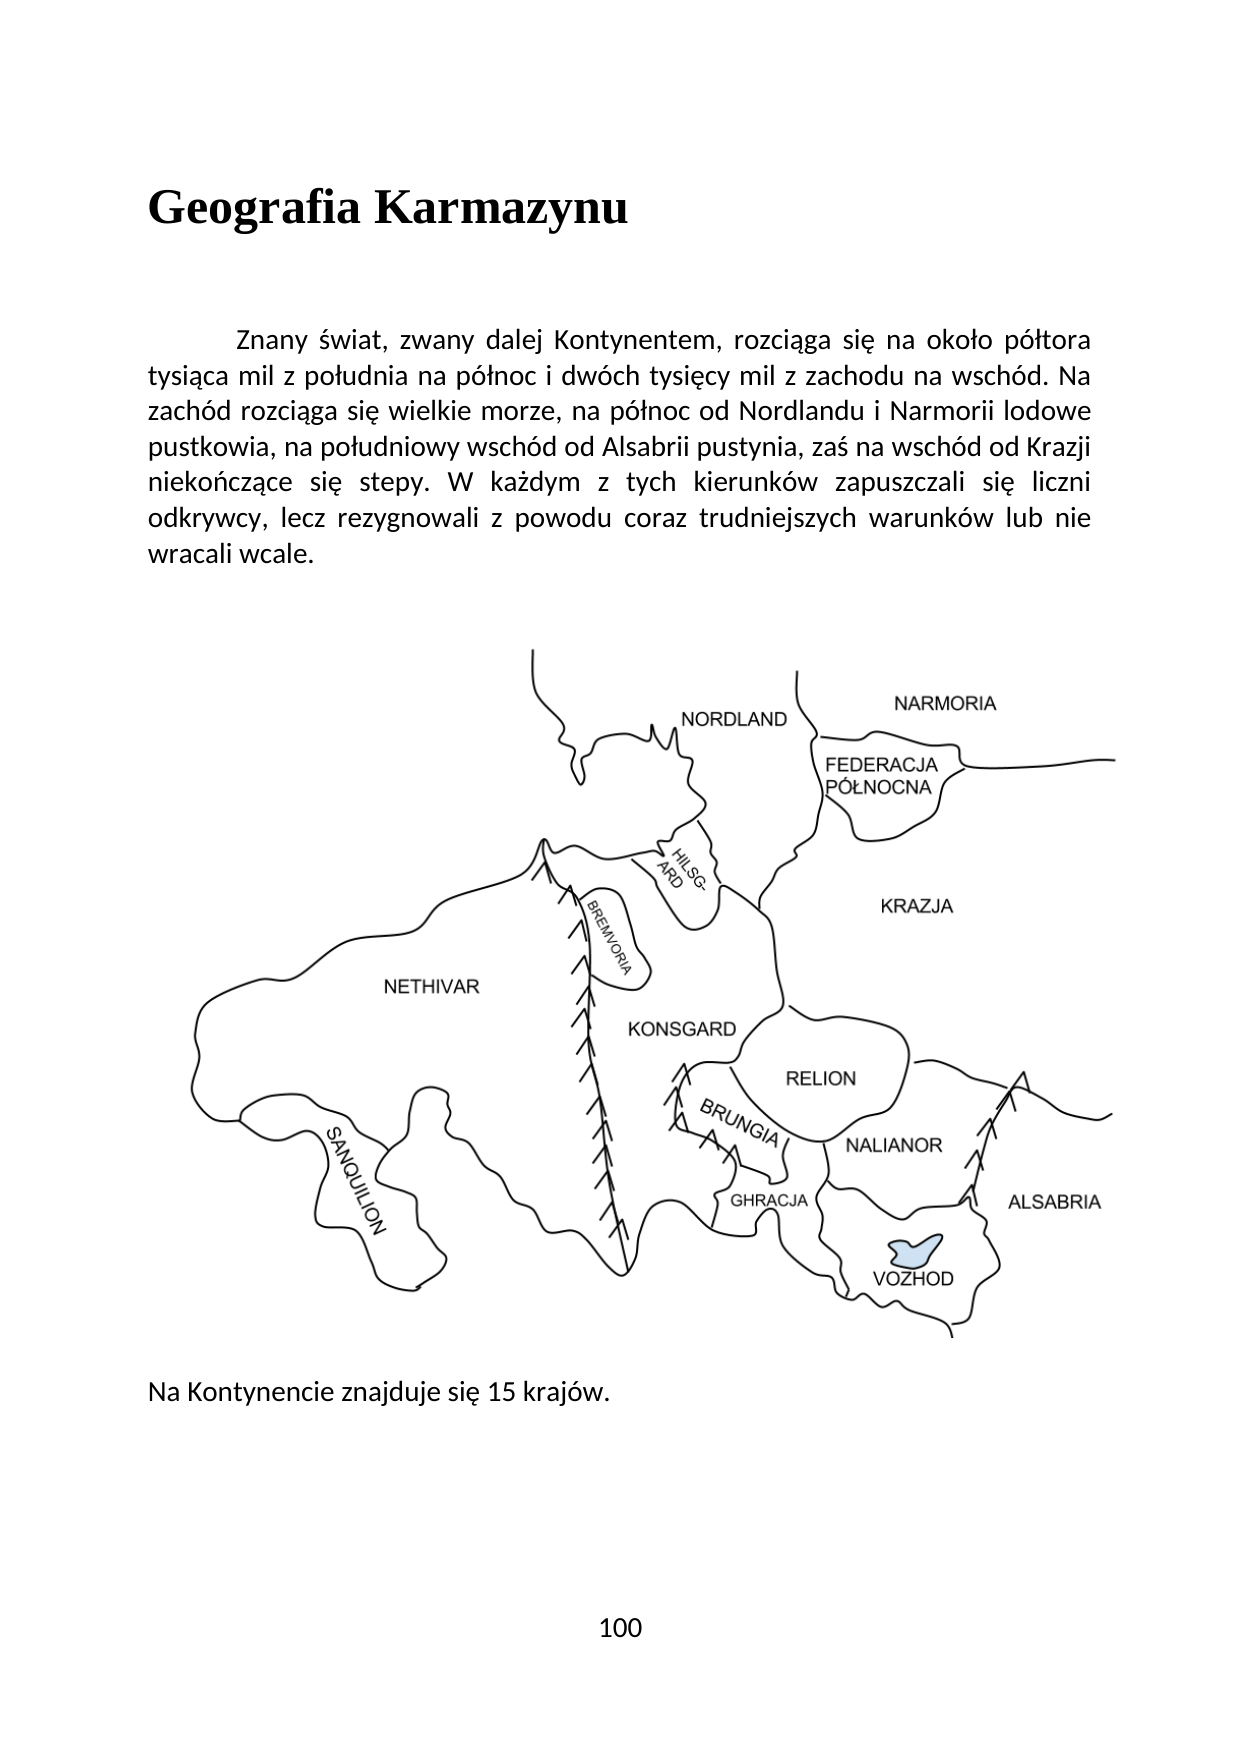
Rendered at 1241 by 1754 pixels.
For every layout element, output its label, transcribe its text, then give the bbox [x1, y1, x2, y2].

text Na Kontynencie znajduje się 15 krajów. [148, 1373, 1093, 1409]
picture [147, 606, 1123, 1338]
text Znany świat, zwany dalej Kontynentem, rozciąga się na około półtora tysiąca mil z południa na północ i dwóch tysięcy mil z zachodu na wschód. Na zachód rozciąga się wielkie morze, na północ od Nordlandu i Narmorii lodowe pustkowia, na południowy wschód od Alsabrii pustynia, zaś na wschód od Krazji niekończące się stepy. W każdym z tych kierunków zapuszczali się liczni odkrywcy, lecz rezygnowali z powodu coraz trudniejszych warunków lub nie wracali wcale. [148, 321, 1093, 570]
subtitle Geografia Karmazynu [148, 177, 1093, 234]
